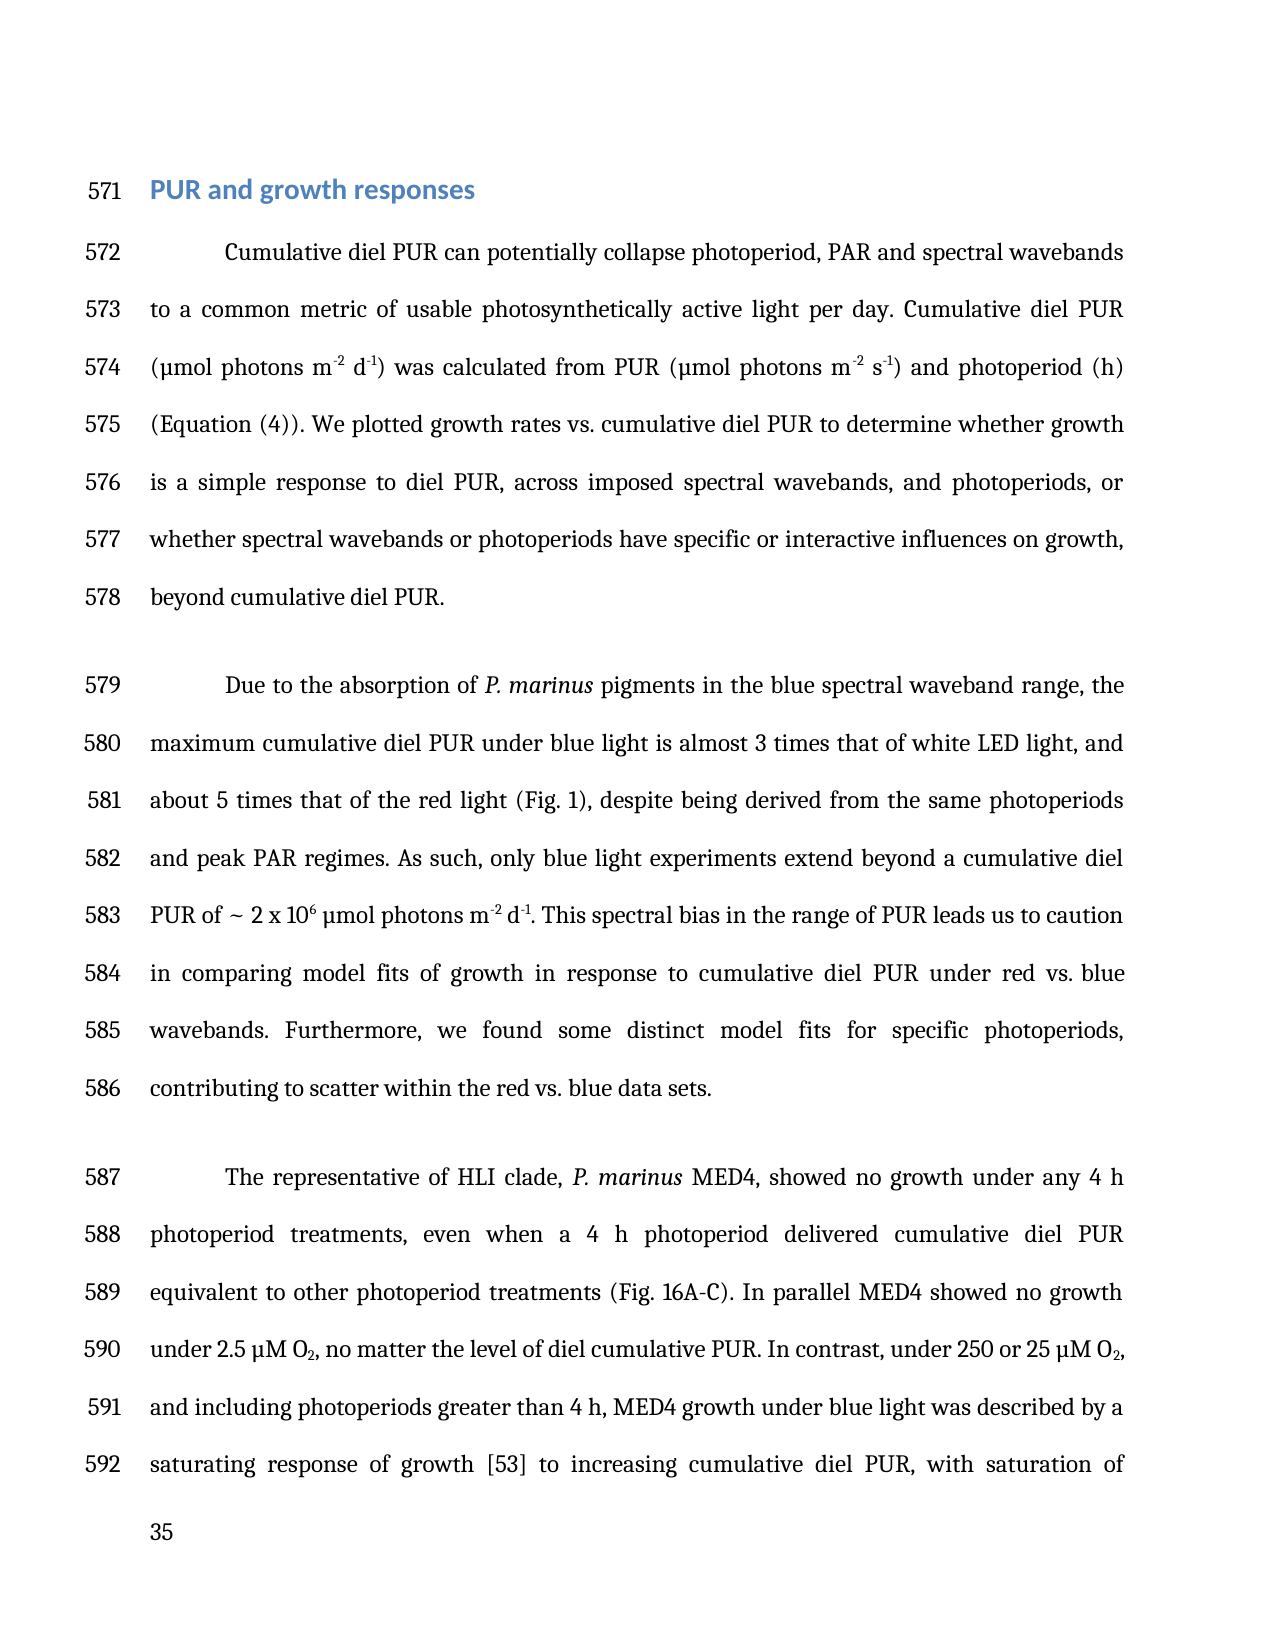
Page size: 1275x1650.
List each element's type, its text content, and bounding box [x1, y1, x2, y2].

subtitle PUR and growth responses [150, 171, 1125, 206]
text Due to the absorption of P. marinus pigments in the blue spectral waveband range, the maximum cumulative diel PUR under blue light is almost 3 times that of white LED light, and about 5 times that of the red light (Fig. 1), despite being derived from the same photoperiods and peak PAR regimes. As such, only blue light experiments extend beyond a cumulative diel PUR of ~ 2 x 106 µmol photons m-2 d-1. This spectral bias in the range of PUR leads us to caution in comparing model fits of growth in response to cumulative diel PUR under red vs. blue wavebands. Furthermore, we found some distinct model fits for specific photoperiods, contributing to scatter within the red vs. blue data sets. [150, 671, 1125, 1103]
text Cumulative diel PUR can potentially collapse photoperiod, PAR and spectral wavebands to a common metric of usable photosynthetically active light per day. Cumulative diel PUR (µmol photons m-2 d-1) was calculated from PUR (µmol photons m-2 s-1) and photoperiod (h) (Equation (4)). We plotted growth rates vs. cumulative diel PUR to determine whether growth is a simple response to diel PUR, across imposed spectral wavebands, and photoperiods, or whether spectral wavebands or photoperiods have specific or interactive influences on growth, beyond cumulative diel PUR. [150, 238, 1125, 611]
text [150, 1163, 1125, 1479]
